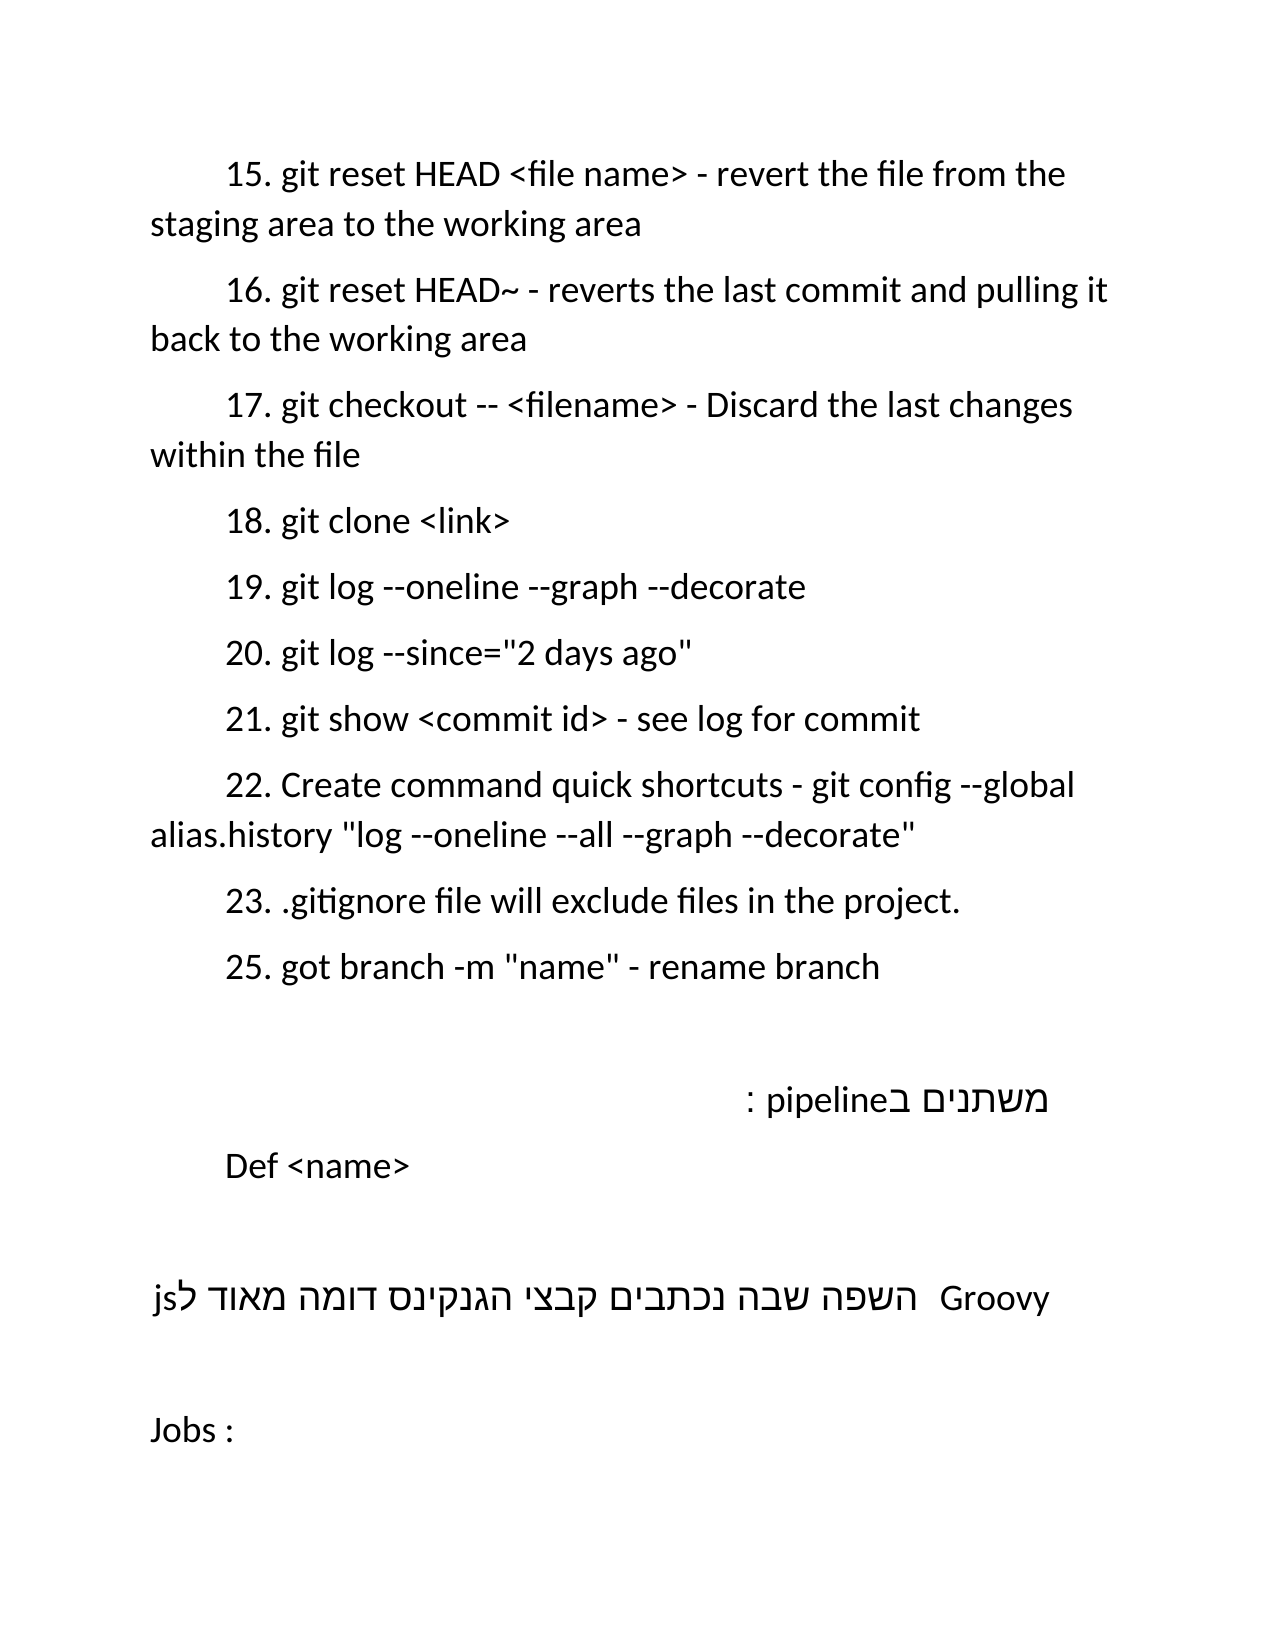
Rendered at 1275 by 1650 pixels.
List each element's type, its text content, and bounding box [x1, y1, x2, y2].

text 19. git log --oneline --graph --decorate [150, 563, 1125, 609]
text 16. git reset HEAD~ - reverts the last commit and pulling it back to the working area [150, 266, 1125, 361]
text 23. .gitignore file will exclude files in the project. [150, 877, 1125, 923]
text 25. got branch -m "name" - rename branch [150, 943, 1125, 989]
text Def <name> [150, 1142, 1125, 1187]
text Groovy השפה שבה נכתבים קבצי הגנקינס דומה מאוד לjs [150, 1274, 1125, 1320]
text 20. git log --since="2 days ago" [150, 629, 1125, 675]
text 22. Create command quick shortcuts - git config --global alias.history "log --oneline --all --graph --decorate" [150, 761, 1125, 857]
text משתנים בpipeline : [150, 1076, 1125, 1121]
text Jobs : [150, 1406, 1125, 1452]
text 18. git clone <link> [150, 497, 1125, 543]
text 15. git reset HEAD <file name> - revert the file from the staging area to the working area [150, 150, 1125, 245]
text 17. git checkout -- <filename> - Discard the last changes within the file [150, 381, 1125, 477]
text 21. git show <commit id> - see log for commit [150, 695, 1125, 741]
